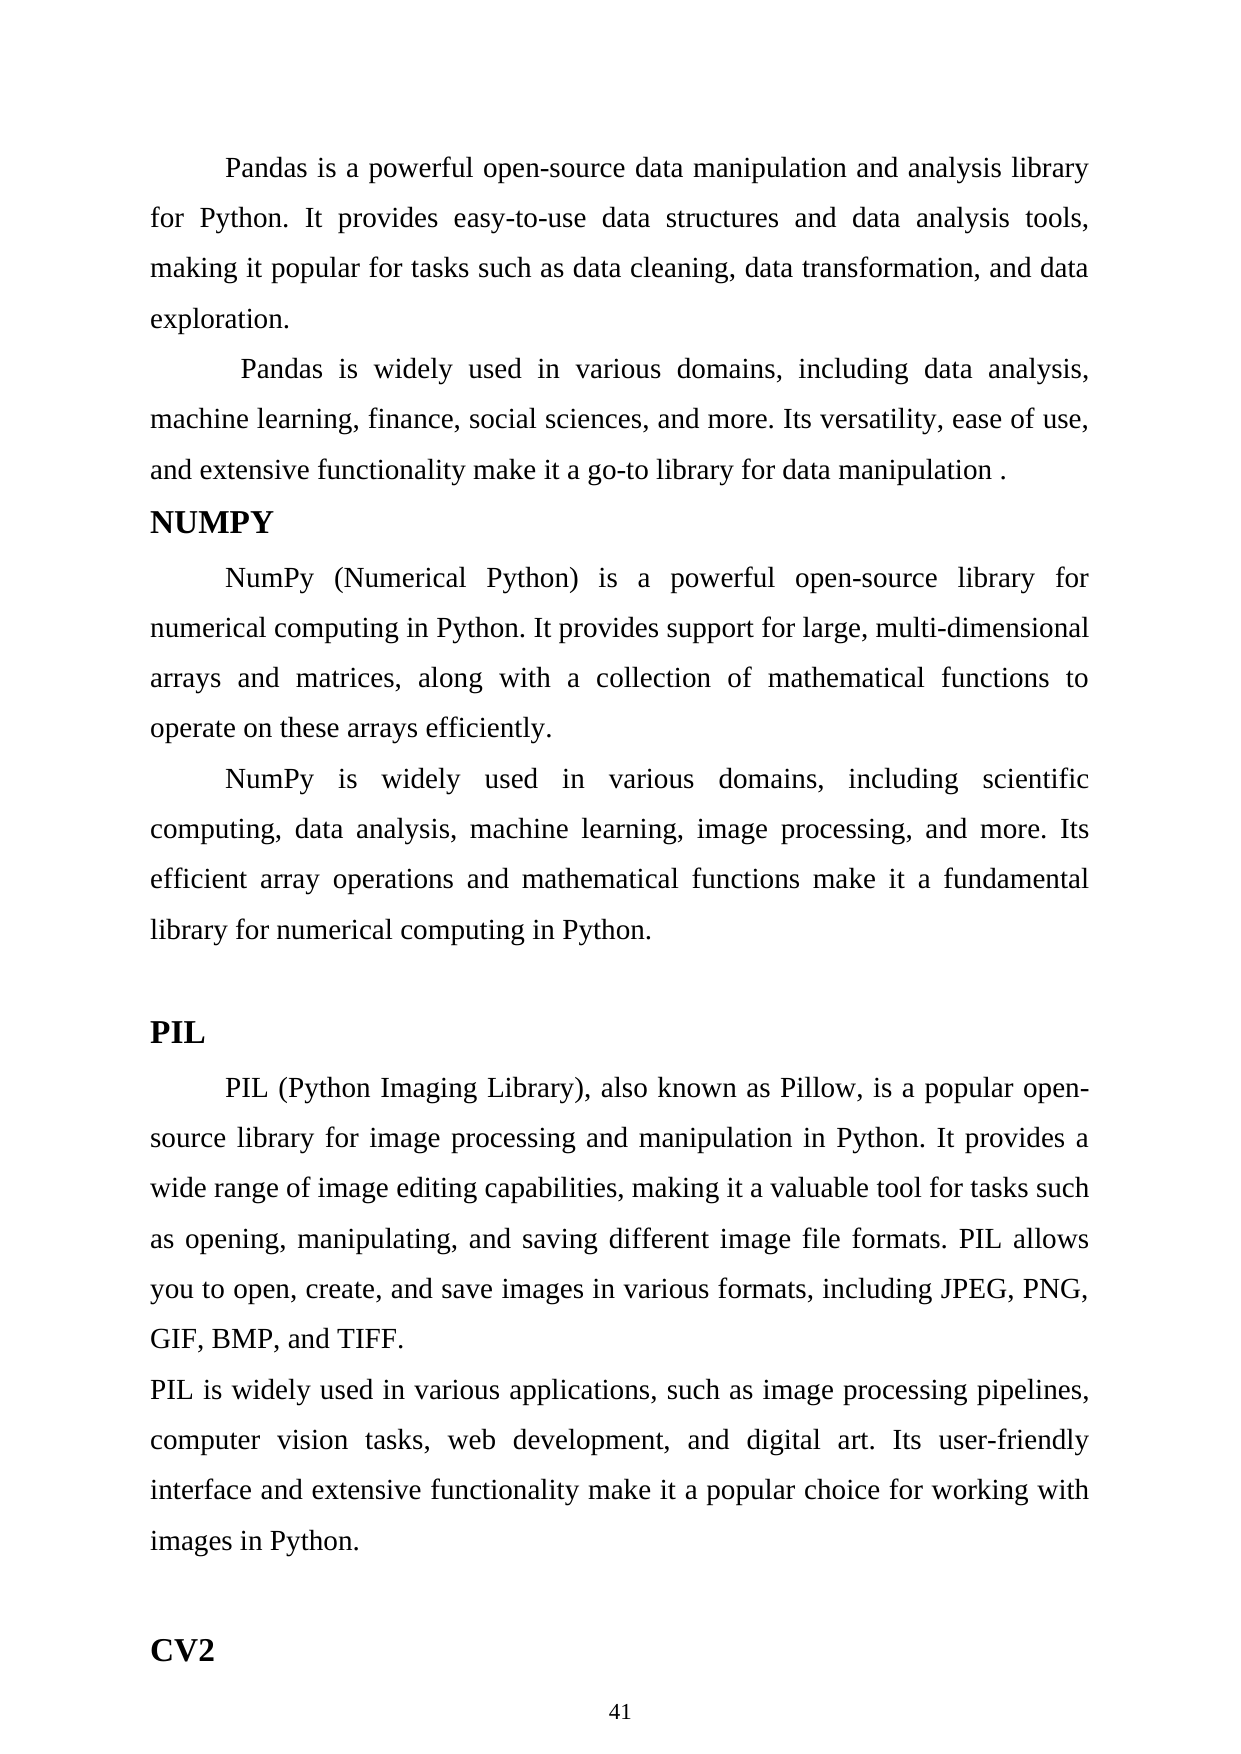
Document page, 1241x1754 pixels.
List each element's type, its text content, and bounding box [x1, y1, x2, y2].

text Pandas is a powerful open-source data manipulation and analysis library for Python. It provides easy-to-use data structures and data analysis tools, making it popular for tasks such as data cleaning, data transformation, and data exploration. [150, 150, 1090, 334]
text NumPy (Numerical Python) is a powerful open-source library for numerical computing in Python. It provides support for large, multi-dimensional arrays and matrices, along with a collection of mathematical functions to operate on these arrays efficiently. [150, 560, 1090, 744]
text CV2 [150, 1631, 1090, 1669]
text NUMPY [150, 502, 1090, 541]
text NumPy is widely used in various domains, including scientific computing, data analysis, machine learning, image processing, and more. Its efficient array operations and mathematical functions make it a fundamental library for numerical computing in Python. [150, 761, 1090, 945]
text PIL [150, 1012, 1090, 1051]
text PIL is widely used in various applications, such as image processing pipelines, computer vision tasks, web development, and digital art. Its user-friendly interface and extensive functionality make it a popular choice for working with images in Python. [150, 1372, 1090, 1556]
text Pandas is widely used in various domains, including data analysis, machine learning, finance, social sciences, and more. Its versatility, ease of use, and extensive functionality make it a go-to library for data manipulation . [150, 351, 1090, 485]
text PIL (Python Imaging Library), also known as Pillow, is a popular open-source library for image processing and manipulation in Python. It provides a wide range of image editing capabilities, making it a valuable tool for tasks such as opening, manipulating, and saving different image file formats. PIL allows you to open, create, and save images in various formats, including JPEG, PNG, GIF, BMP, and TIFF. [150, 1070, 1090, 1355]
